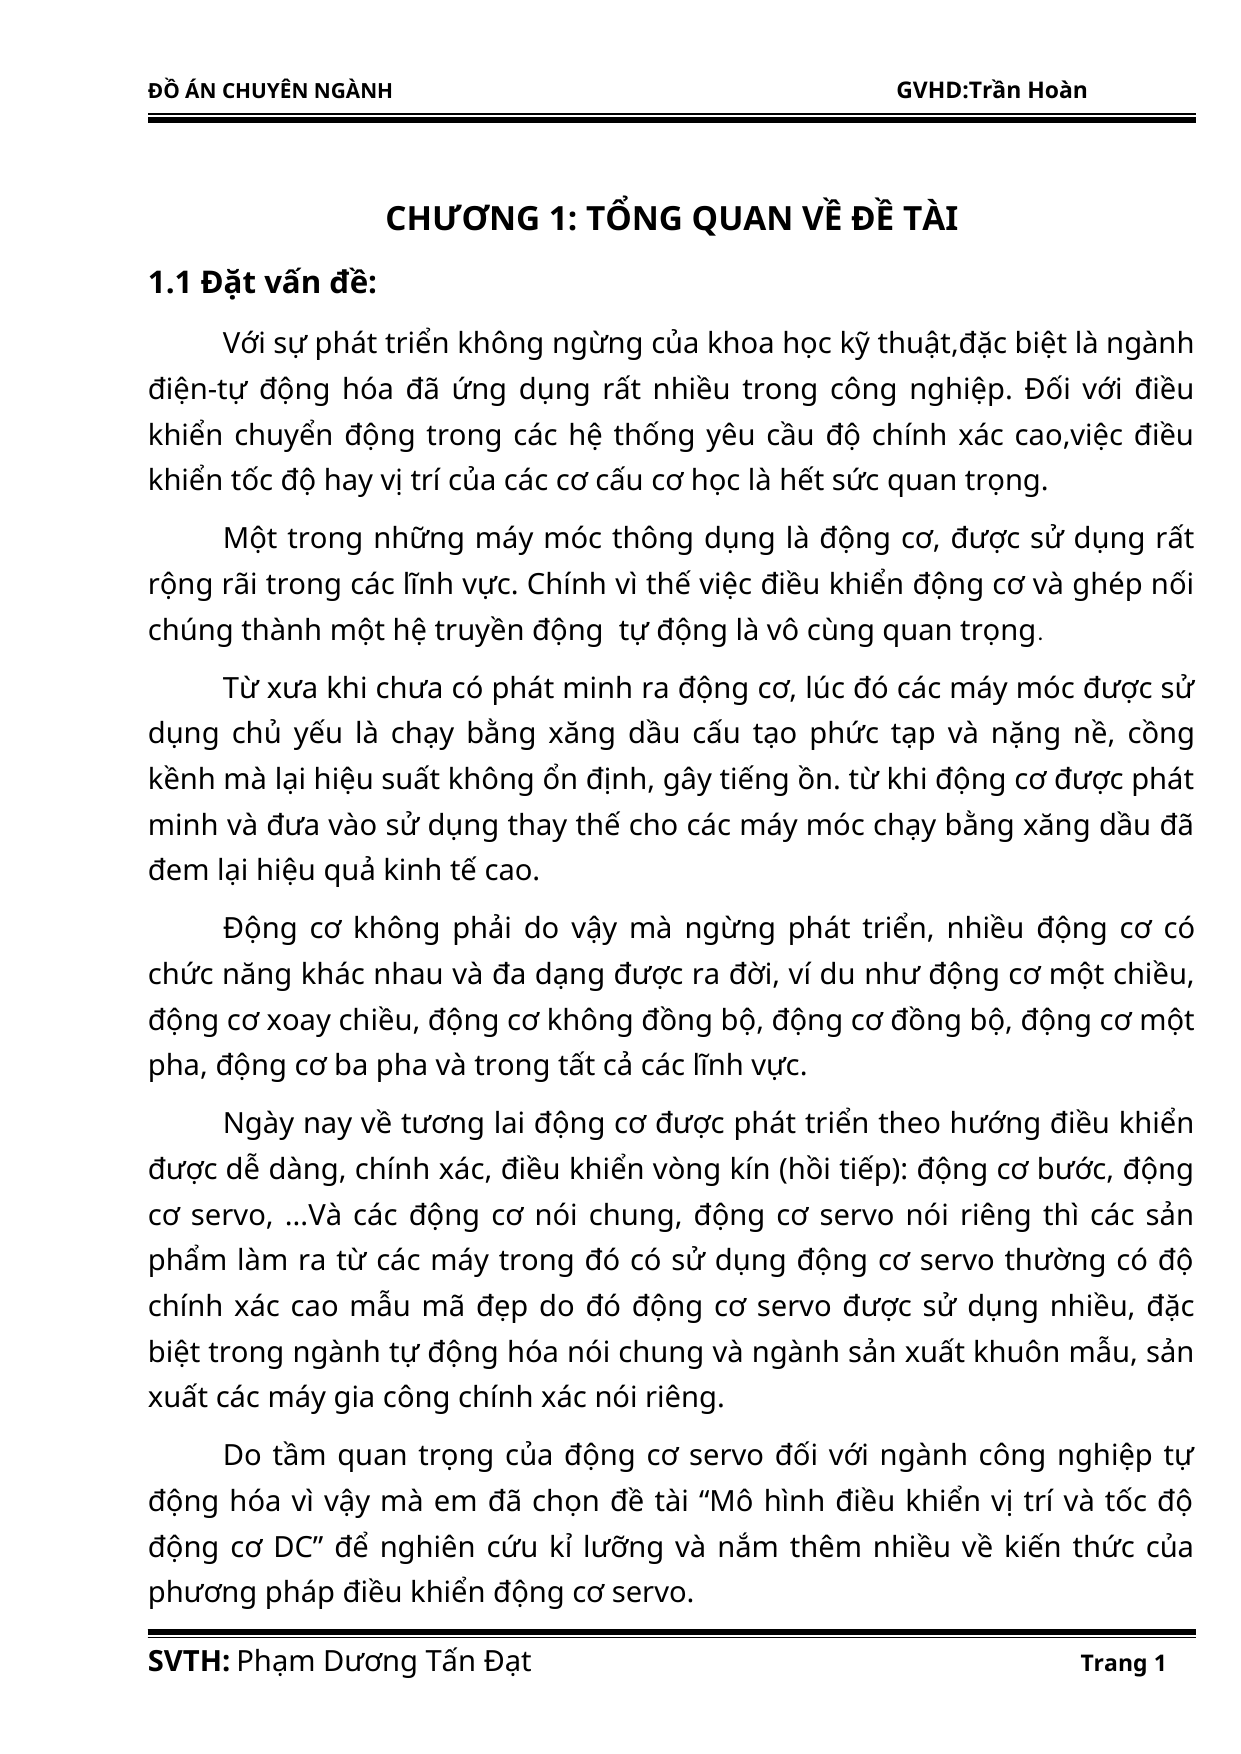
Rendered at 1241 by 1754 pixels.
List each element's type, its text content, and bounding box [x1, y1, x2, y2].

text 1.1 Đặt vấn đề: [148, 260, 1196, 303]
text Một trong những máy móc thông dụng là động cơ, được sử dụng rất rộng rãi trong các lĩnh vực. Chính vì thế việc điều khiển động cơ và ghép nối chúng thành một hệ truyền động tự động là vô cùng quan trọng. [148, 518, 1196, 649]
text Do tầm quan trọng của động cơ servo đối với ngành công nghiệp tự động hóa vì vậy mà em đã chọn đề tài “Mô hình điều khiển vị trí và tốc độ động cơ DC” để nghiên cứu kỉ lưỡng và nắm thêm nhiều về kiến thức của phương pháp điều khiển động cơ servo. [148, 1435, 1196, 1611]
text Từ xưa khi chưa có phát minh ra động cơ, lúc đó các máy móc được sử dụng chủ yếu là chạy bằng xăng dầu cấu tạo phức tạp và nặng nề, cồng kềnh mà lại hiệu suất không ổn định, gây tiếng ồn. từ khi động cơ được phát minh và đưa vào sử dụng thay thế cho các máy móc chạy bằng xăng dầu đã đem lại hiệu quả kinh tế cao. [148, 667, 1196, 889]
text Động cơ không phải do vậy mà ngừng phát triển, nhiều động cơ có chức năng khác nhau và đa dạng được ra đời, ví du như động cơ một chiều, động cơ xoay chiều, động cơ không đồng bộ, động cơ đồng bộ, động cơ một pha, động cơ ba pha và trong tất cả các lĩnh vực. [148, 908, 1196, 1084]
text Với sự phát triển không ngừng của khoa học kỹ thuật,đặc biệt là ngành điện-tự động hóa đã ứng dụng rất nhiều trong công nghiệp. Đối với điều khiển chuyển động trong các hệ thống yêu cầu độ chính xác cao,việc điều khiển tốc độ hay vị trí của các cơ cấu cơ học là hết sức quan trọng. [148, 323, 1196, 499]
text CHƯƠNG 1: TỔNG QUAN VỀ ĐỀ TÀI [148, 194, 1196, 240]
text Ngày nay về tương lai động cơ được phát triển theo hướng điều khiển được dễ dàng, chính xác, điều khiển vòng kín (hồi tiếp): động cơ bước, động cơ servo, ...Và các động cơ nói chung, động cơ servo nói riêng thì các sản phẩm làm ra từ các máy trong đó có sử dụng động cơ servo thường có độ chính xác cao mẫu mã đẹp do đó động cơ servo được sử dụng nhiều, đặc biệt trong ngành tự động hóa nói chung và ngành sản xuất khuôn mẫu, sản xuất các máy gia công chính xác nói riêng. [148, 1103, 1196, 1416]
